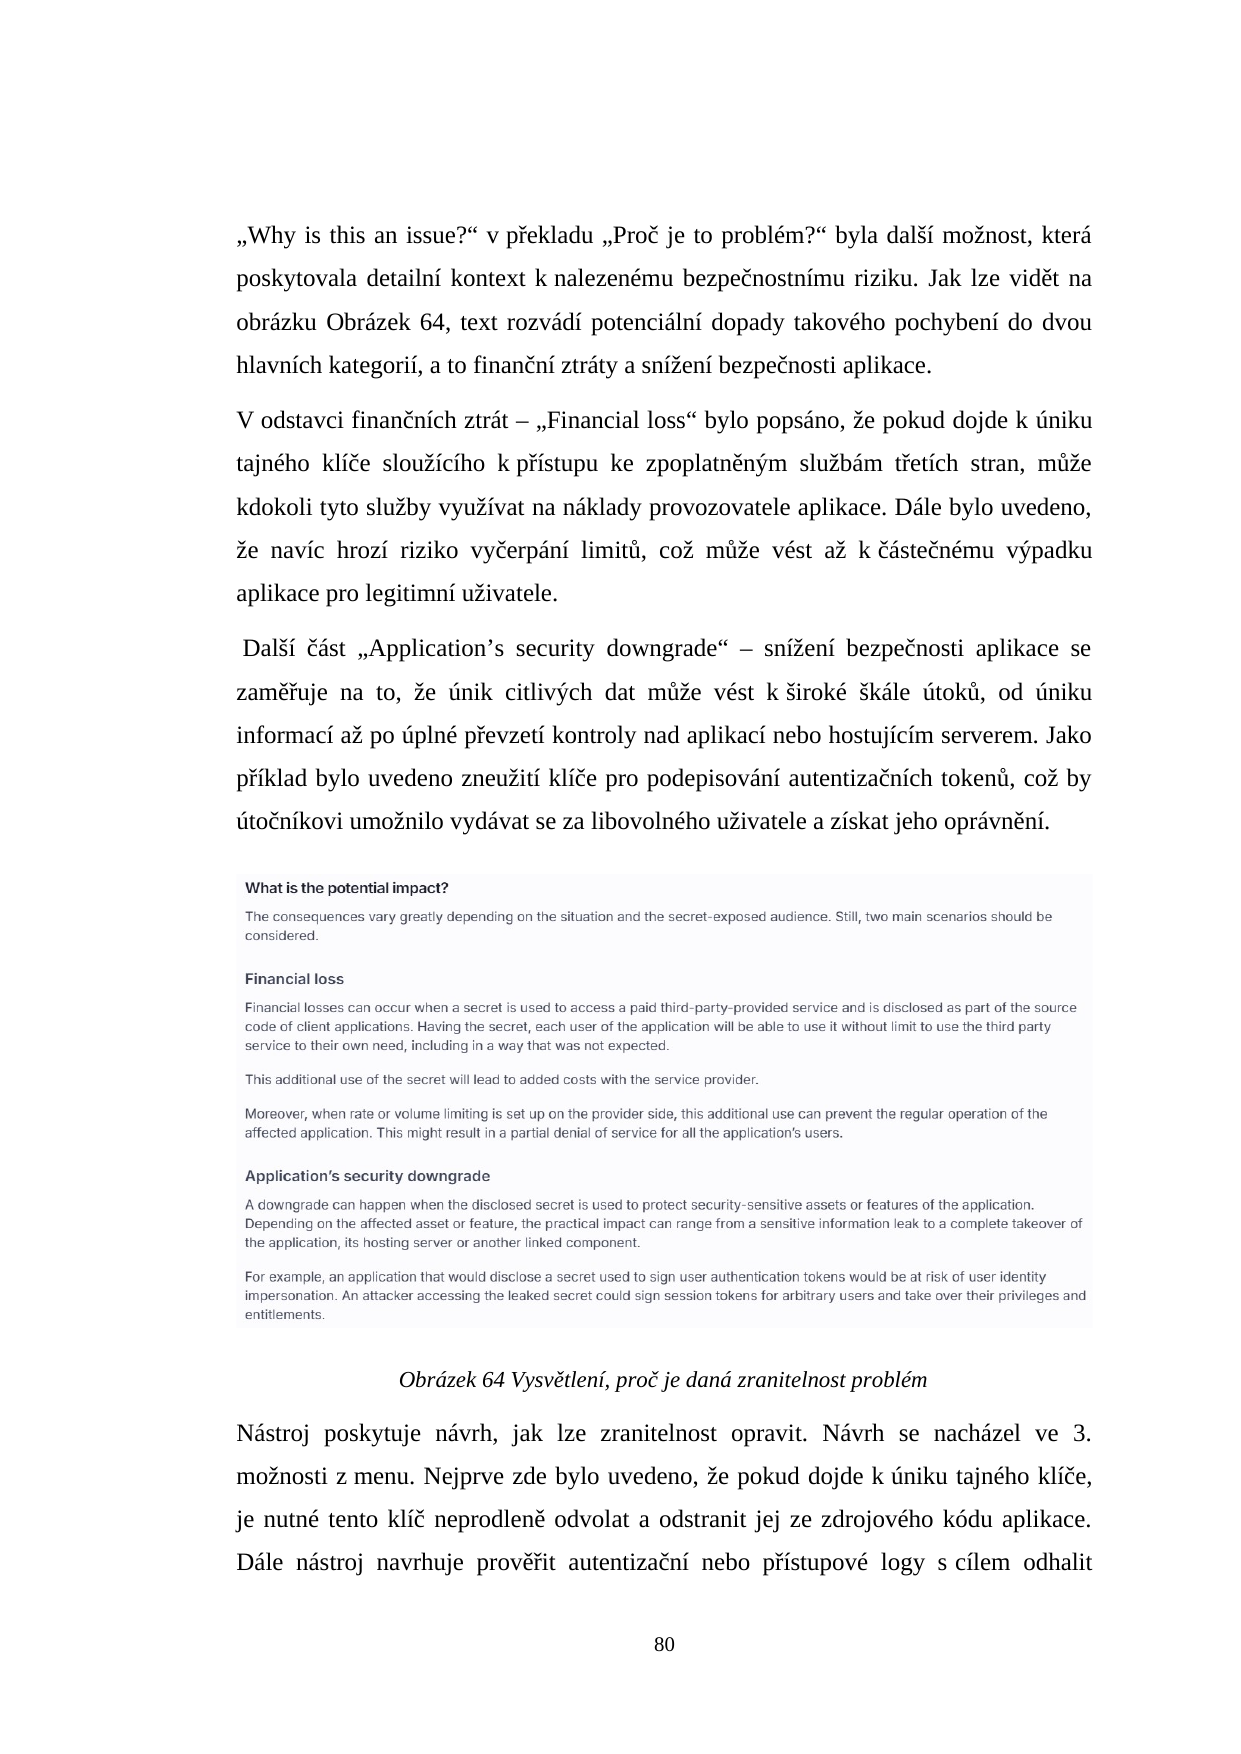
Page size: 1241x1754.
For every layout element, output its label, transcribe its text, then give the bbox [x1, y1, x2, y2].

text Další část „Application’s security downgrade“ – snížení bezpečnosti aplikace se zaměřuje na to, že únik citlivých dat může vést k široké škále útoků, od úniku informací až po úplné převzetí kontroly nad aplikací nebo hostujícím serverem. Jako příklad bylo uvedeno zneužití klíče pro podepisování autentizačních tokenů, což by útočníkovi umožnilo vydávat se za libovolného uživatele a získat jeho oprávnění. [236, 633, 1092, 835]
picture [236, 874, 1093, 1328]
text V odstavci finančních ztrát – „Financial loss“ bylo popsáno, že pokud dojde k úniku tajného klíče sloužícího k přístupu ke zpoplatněným službám třetích stran, může kdokoli tyto služby využívat na náklady provozovatele aplikace. Dále bylo uvedeno, že navíc hrozí riziko vyčerpání limitů, což může vést až k částečnému výpadku aplikace pro legitimní uživatele. [236, 405, 1092, 607]
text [236, 1418, 1092, 1576]
